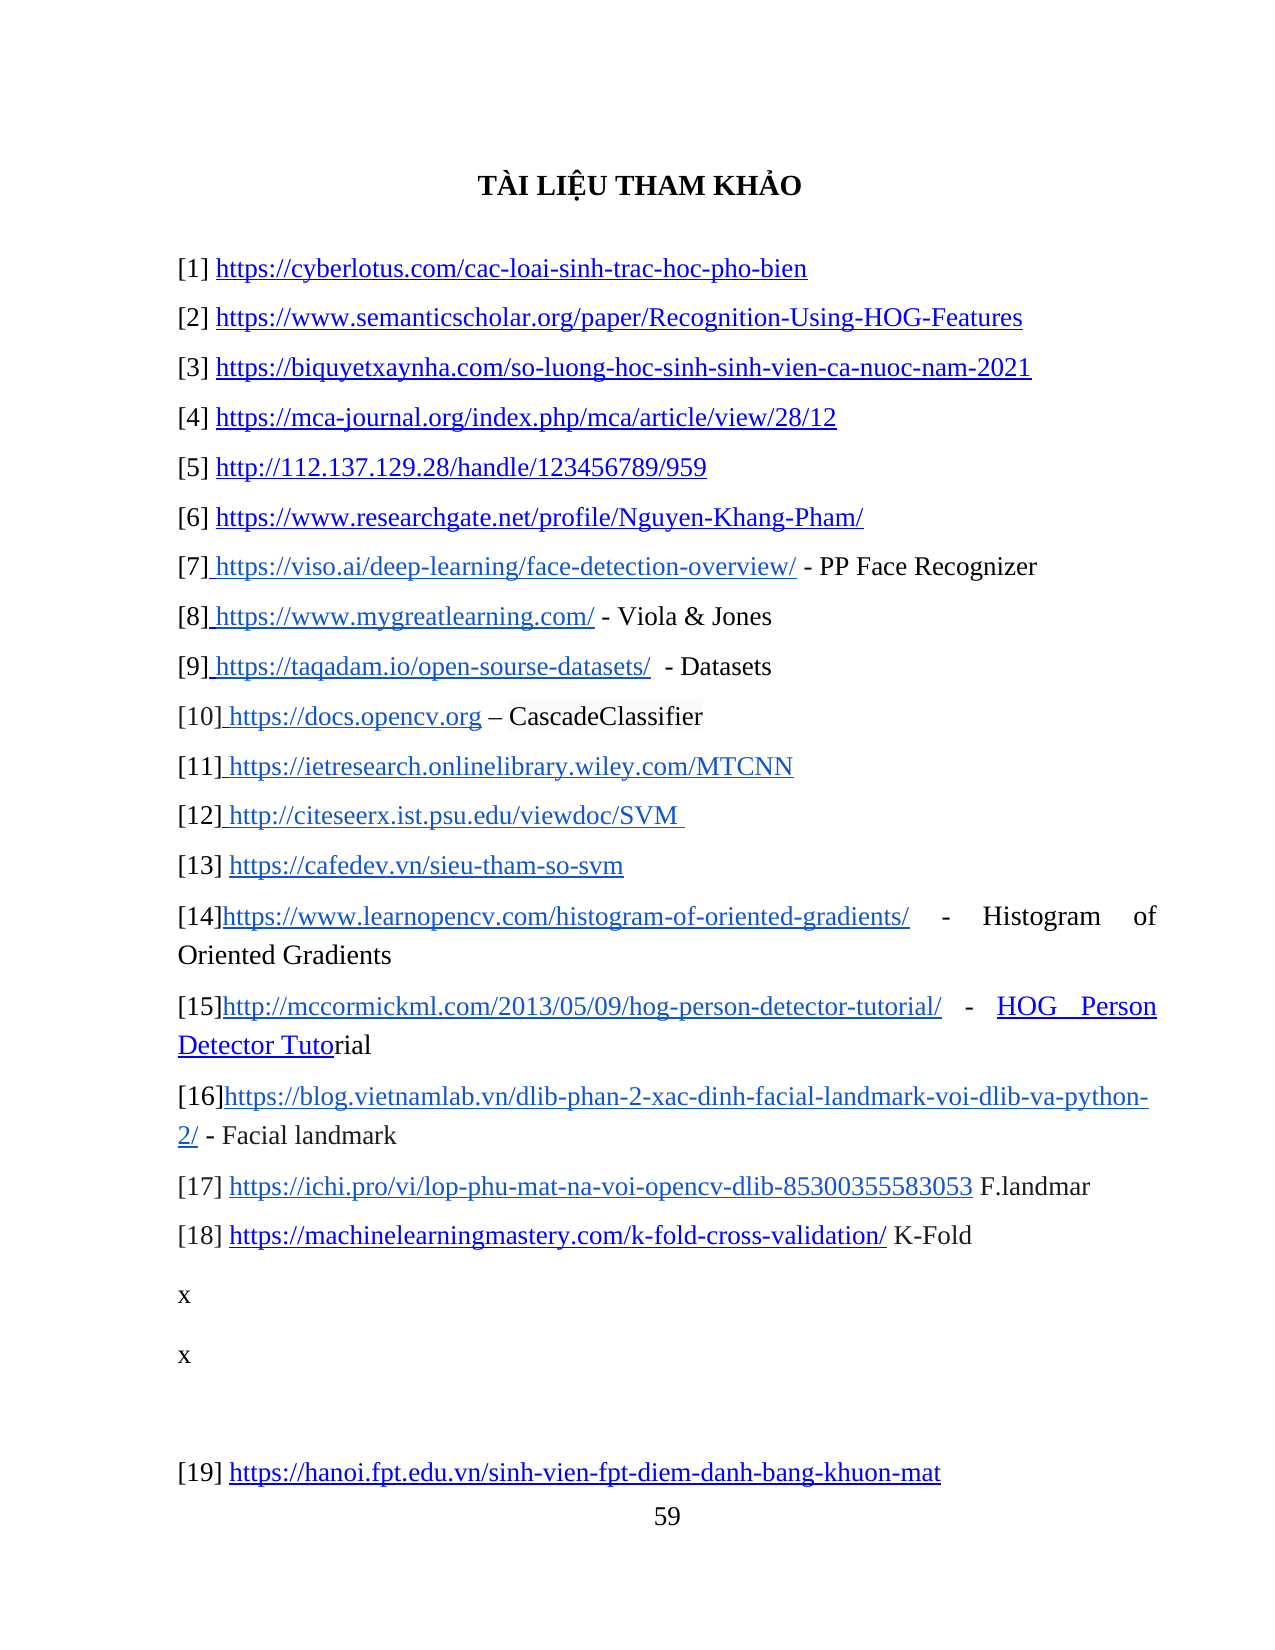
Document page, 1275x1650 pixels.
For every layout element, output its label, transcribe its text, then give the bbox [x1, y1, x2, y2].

text [19] https://hanoi.fpt.edu.vn/sinh-vien-fpt-diem-danh-bang-khuon-mat [177, 1456, 1157, 1487]
